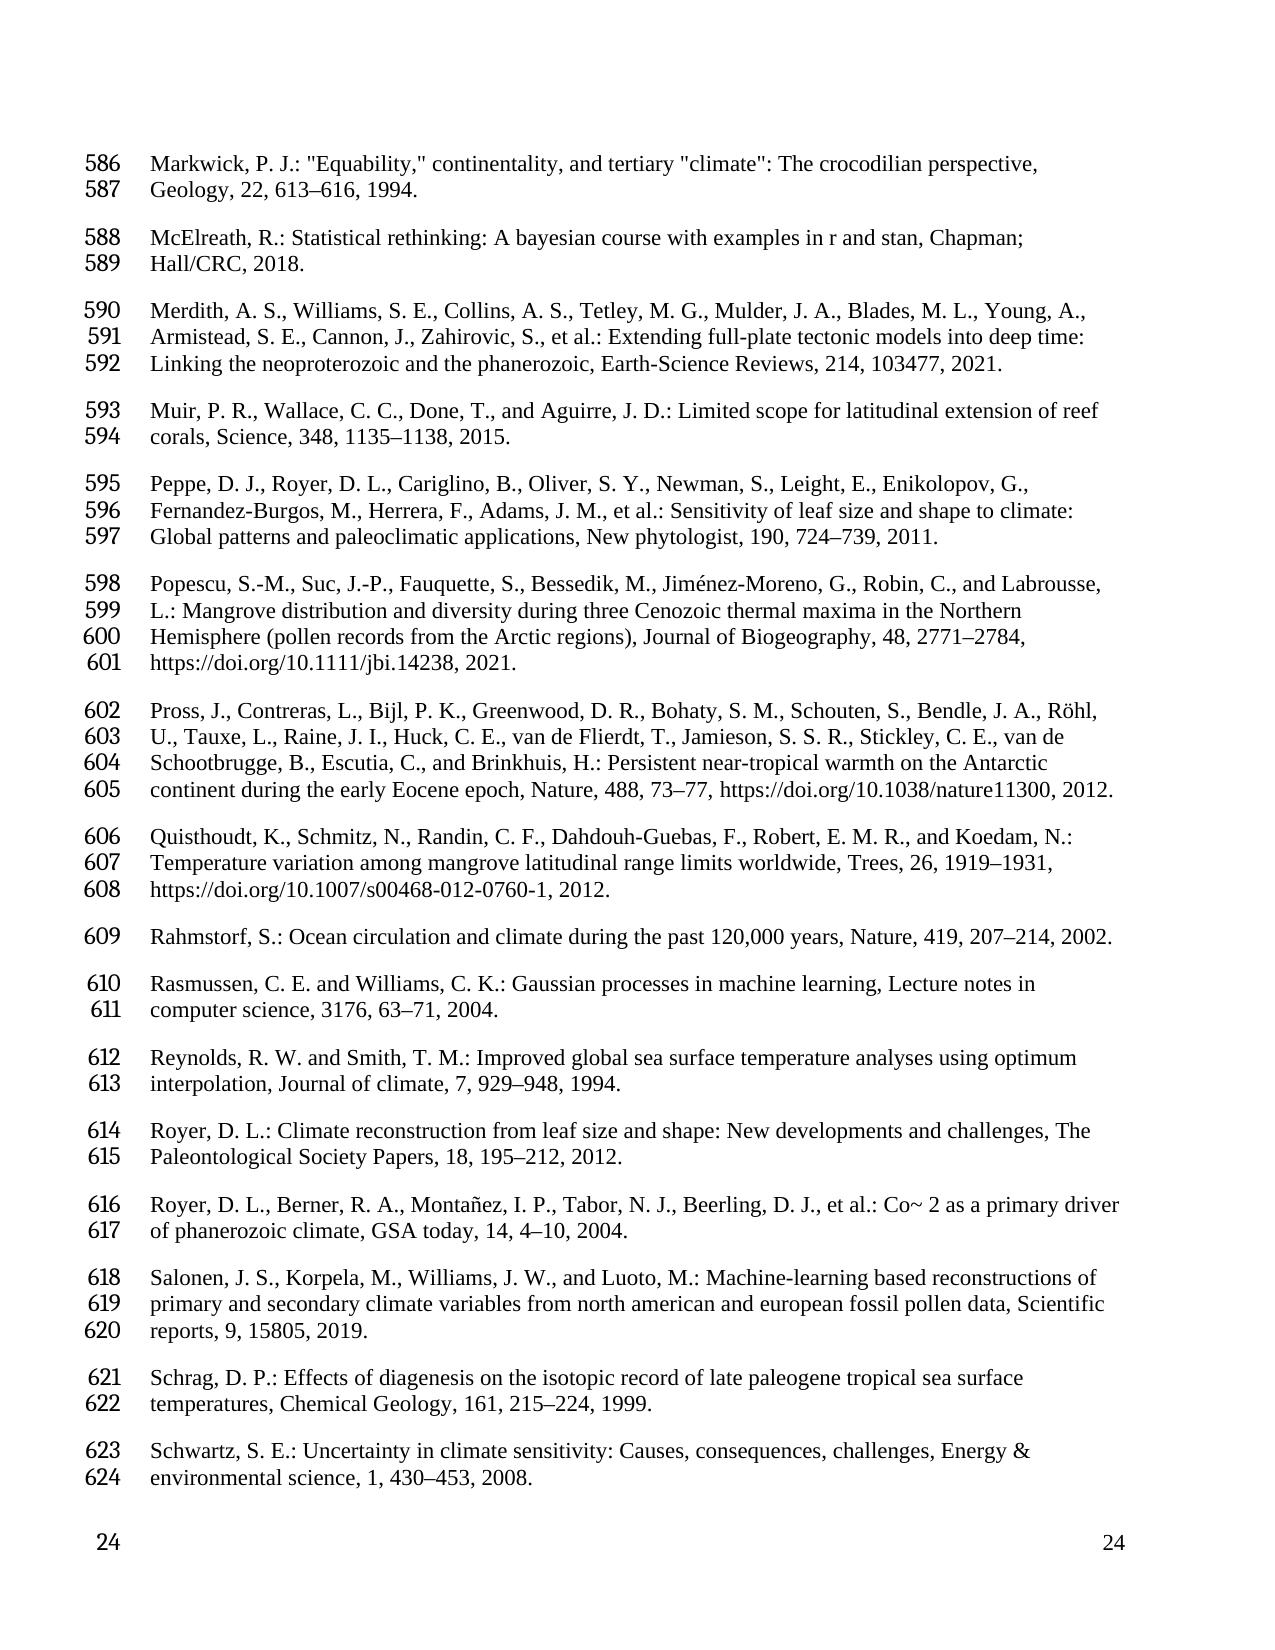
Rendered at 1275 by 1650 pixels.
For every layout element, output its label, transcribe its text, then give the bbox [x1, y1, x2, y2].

text McElreath, R.: Statistical rethinking: A bayesian course with examples in r and stan, Chapman; Hall/CRC, 2018. [150, 223, 1125, 276]
text Muir, P. R., Wallace, C. C., Done, T., and Aguirre, J. D.: Limited scope for latitudinal extension of reef corals, Science, 348, 1135–1138, 2015. [150, 397, 1125, 450]
text Schwartz, S. E.: Uncertainty in climate sensitivity: Causes, consequences, challenges, Energy & environmental science, 1, 430–453, 2008. [150, 1438, 1125, 1490]
text Rahmstorf, S.: Ocean circulation and climate during the past 120,000 years, Nature, 419, 207–214, 2002. [150, 923, 1125, 949]
text Schrag, D. P.: Effects of diagenesis on the isotopic record of late paleogene tropical sea surface temperatures, Chemical Geology, 161, 215–224, 1999. [150, 1364, 1125, 1417]
text Salonen, J. S., Korpela, M., Williams, J. W., and Luoto, M.: Machine-learning based reconstructions of primary and secondary climate variables from north american and european fossil pollen data, Scientific reports, 9, 15805, 2019. [150, 1264, 1125, 1343]
text Quisthoudt, K., Schmitz, N., Randin, C. F., Dahdouh-Guebas, F., Robert, E. M. R., and Koedam, N.: Temperature variation among mangrove latitudinal range limits worldwide, Trees, 26, 1919–1931, https://doi.org/10.1007/s00468-012-0760-1, 2012. [150, 823, 1125, 902]
text Markwick, P. J.: "Equability," continentality, and tertiary "climate": The crocodilian perspective, Geology, 22, 613–616, 1994. [150, 150, 1125, 203]
text Pross, J., Contreras, L., Bijl, P. K., Greenwood, D. R., Bohaty, S. M., Schouten, S., Bendle, J. A., Röhl, U., Tauxe, L., Raine, J. I., Huck, C. E., van de Flierdt, T., Jamieson, S. S. R., Stickley, C. E., van de Schootbrugge, B., Escutia, C., and Brinkhuis, H.: Persistent near-tropical warmth on the Antarctic continent during the early Eocene epoch, Nature, 488, 73–77, https://doi.org/10.1038/nature11300, 2012. [150, 697, 1125, 802]
text Rasmussen, C. E. and Williams, C. K.: Gaussian processes in machine learning, Lecture notes in computer science, 3176, 63–71, 2004. [150, 970, 1125, 1023]
text Peppe, D. J., Royer, D. L., Cariglino, B., Oliver, S. Y., Newman, S., Leight, E., Enikolopov, G., Fernandez-Burgos, M., Herrera, F., Adams, J. M., et al.: Sensitivity of leaf size and shape to climate: Global patterns and paleoclimatic applications, New phytologist, 190, 724–739, 2011. [150, 471, 1125, 549]
text Royer, D. L., Berner, R. A., Montañez, I. P., Tabor, N. J., Beerling, D. J., et al.: Co~ 2 as a primary driver of phanerozoic climate, GSA today, 14, 4–10, 2004. [150, 1191, 1125, 1243]
text Reynolds, R. W. and Smith, T. M.: Improved global sea surface temperature analyses using optimum interpolation, Journal of climate, 7, 929–948, 1994. [150, 1043, 1125, 1096]
text Royer, D. L.: Climate reconstruction from leaf size and shape: New developments and challenges, The Paleontological Society Papers, 18, 195–212, 2012. [150, 1117, 1125, 1170]
text Merdith, A. S., Williams, S. E., Collins, A. S., Tetley, M. G., Mulder, J. A., Blades, M. L., Young, A., Armistead, S. E., Cannon, J., Zahirovic, S., et al.: Extending full-plate tectonic models into deep time: Linking the neoproterozoic and the phanerozoic, Earth-Science Reviews, 214, 103477, 2021. [150, 297, 1125, 376]
text Popescu, S.-M., Suc, J.-P., Fauquette, S., Bessedik, M., Jiménez-Moreno, G., Robin, C., and Labrousse, L.: Mangrove distribution and diversity during three Cenozoic thermal maxima in the Northern Hemisphere (pollen records from the Arctic regions), Journal of Biogeography, 48, 2771–2784, https://doi.org/10.1111/jbi.14238, 2021. [150, 570, 1125, 676]
